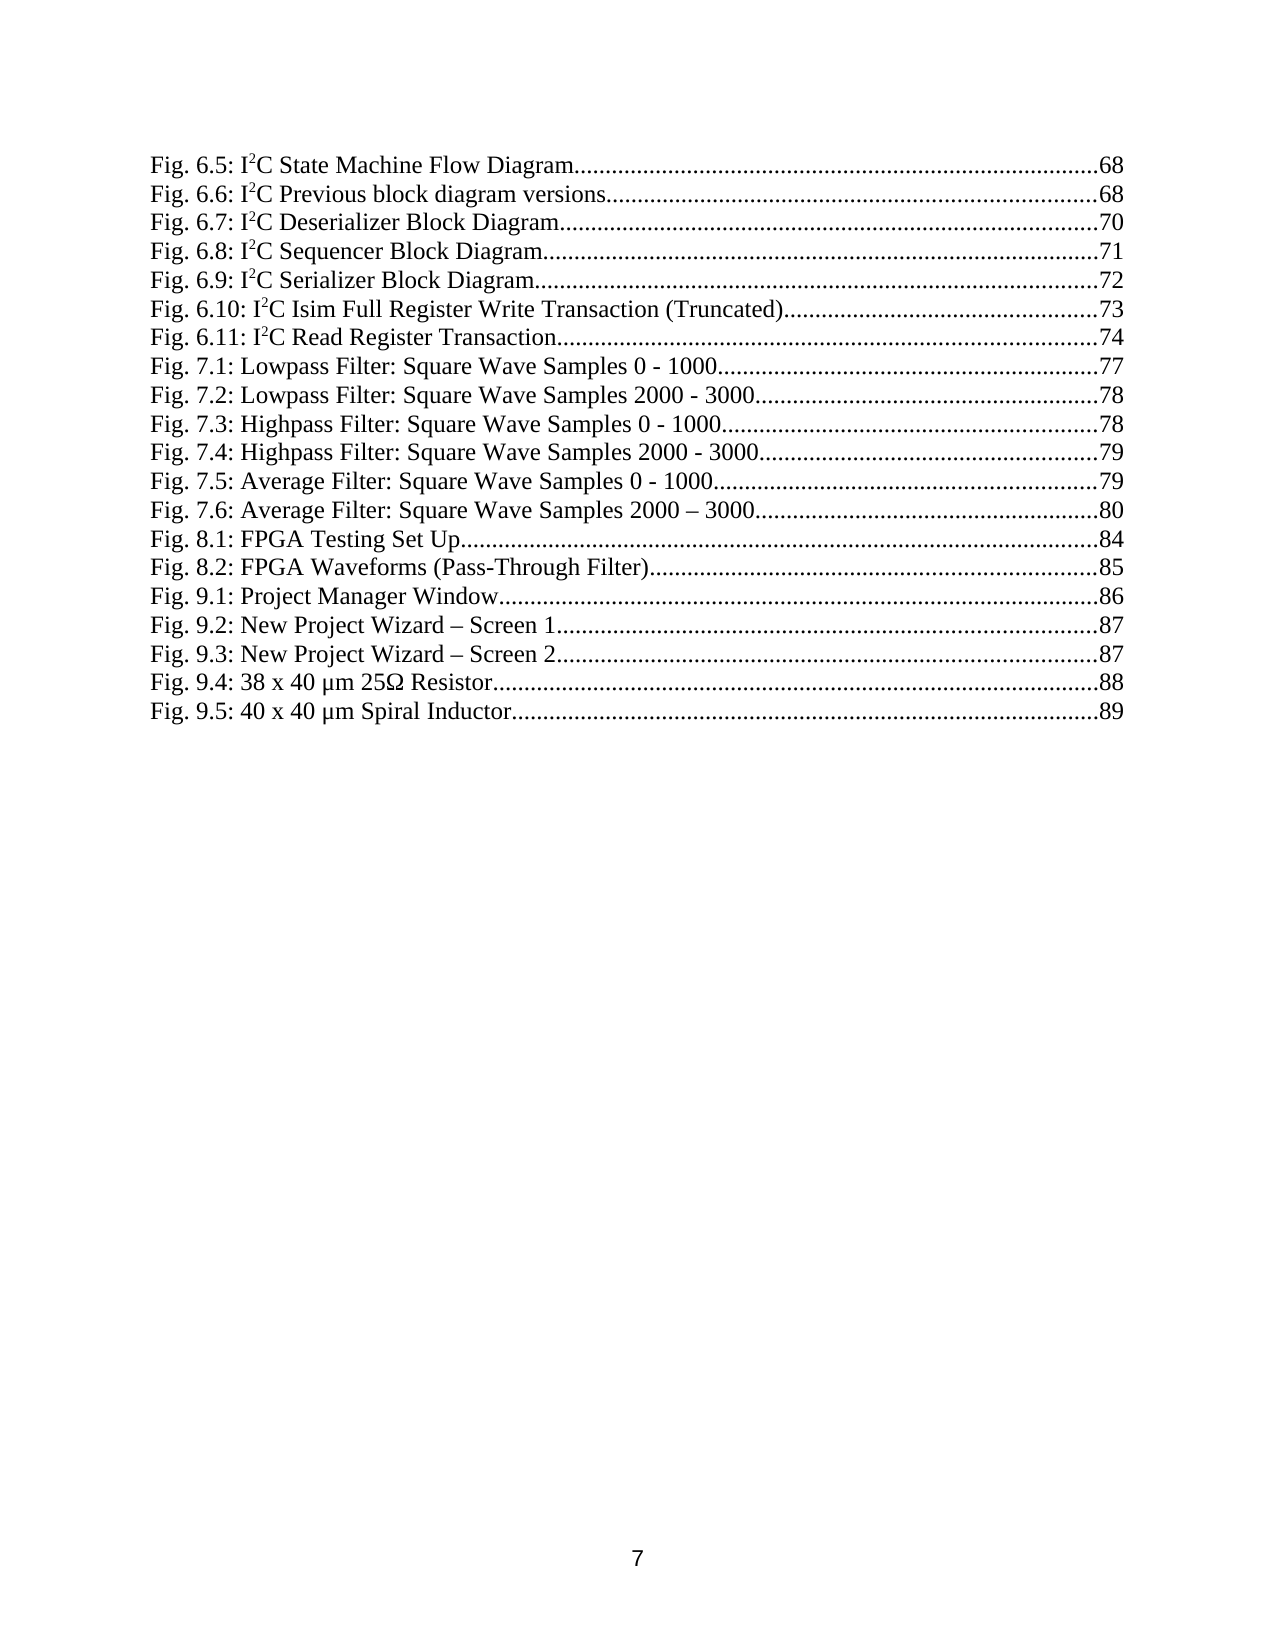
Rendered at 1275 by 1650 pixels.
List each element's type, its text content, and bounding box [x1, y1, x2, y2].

text Fig. 9.5: 40 x 40 μm Spiral Inductor 89 [150, 696, 1125, 725]
text Fig. 8.1: FPGA Testing Set Up 84 [150, 524, 1125, 552]
text Fig. 6.7: I2C Deserializer Block Diagram 70 [150, 207, 1125, 236]
text Fig. 6.9: I2C Serializer Block Diagram 72 [150, 265, 1125, 294]
text Fig. 9.2: New Project Wizard – Screen 1 87 [150, 610, 1125, 639]
text Fig. 7.6: Average Filter: Square Wave Samples 2000 – 3000 80 [150, 495, 1125, 524]
text Fig. 6.11: I2C Read Register Transaction 74 [150, 322, 1125, 351]
text Fig. 9.4: 38 x 40 μm 25Ω Resistor 88 [150, 667, 1125, 696]
text Fig. 6.6: I2C Previous block diagram versions 68 [150, 179, 1125, 207]
text Fig. 7.4: Highpass Filter: Square Wave Samples 2000 - 3000 79 [150, 437, 1125, 466]
text Fig. 9.3: New Project Wizard – Screen 2 87 [150, 639, 1125, 667]
text Fig. 7.5: Average Filter: Square Wave Samples 0 - 1000 79 [150, 466, 1125, 495]
text Fig. 6.5: I2C State Machine Flow Diagram 68 [150, 150, 1125, 179]
text Fig. 9.1: Project Manager Window 86 [150, 581, 1125, 610]
text Fig. 6.10: I2C Isim Full Register Write Transaction (Truncated) 73 [150, 294, 1125, 322]
text Fig. 7.1: Lowpass Filter: Square Wave Samples 0 - 1000 77 [150, 351, 1125, 380]
text Fig. 8.2: FPGA Waveforms (Pass-Through Filter) 85 [150, 552, 1125, 581]
text Fig. 7.2: Lowpass Filter: Square Wave Samples 2000 - 3000 78 [150, 380, 1125, 409]
text Fig. 7.3: Highpass Filter: Square Wave Samples 0 - 1000 78 [150, 409, 1125, 437]
text Fig. 6.8: I2C Sequencer Block Diagram 71 [150, 236, 1125, 265]
